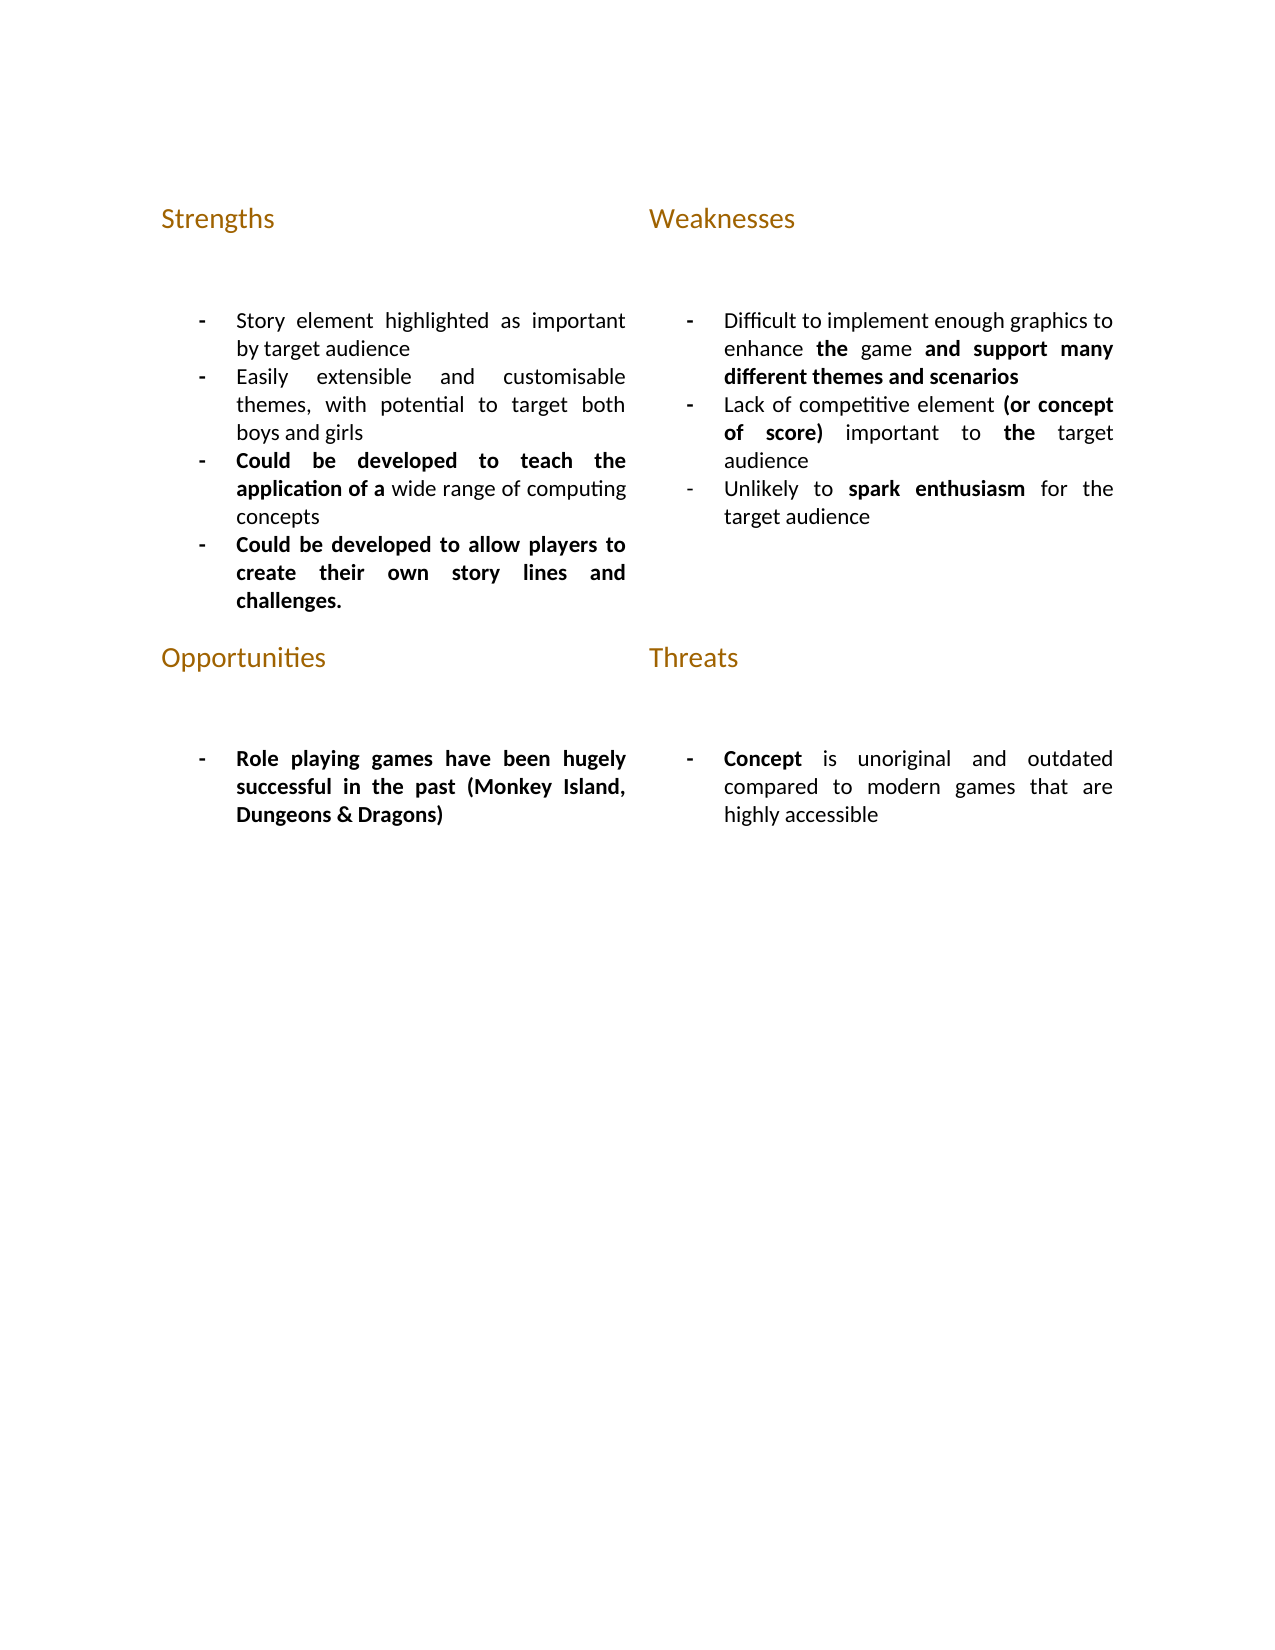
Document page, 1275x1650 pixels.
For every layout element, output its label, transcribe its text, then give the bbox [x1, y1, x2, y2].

table_header Weaknesses Difficult to implement enough graphics to enhance the game and support many different themes and scenarios Lack of competitive element (or concept of score) important to the target audience Unlikely to spark enthusiasm for the target audience [638, 200, 1125, 639]
table_header Strengths Story element highlighted as important by target audience Easily extensible and customisable themes, with potential to target both boys and girls Could be developed to teach the application of a wide range of computing concepts Could be developed to allow players to create their own story lines and challenges. [150, 200, 638, 639]
table_cell Opportunities Role playing games have been hugely successful in the past (Monkey Island, Dungeons & Dragons) [150, 639, 638, 878]
table_cell Threats Concept is unoriginal and outdated compared to modern games that are highly accessible [638, 639, 1125, 878]
